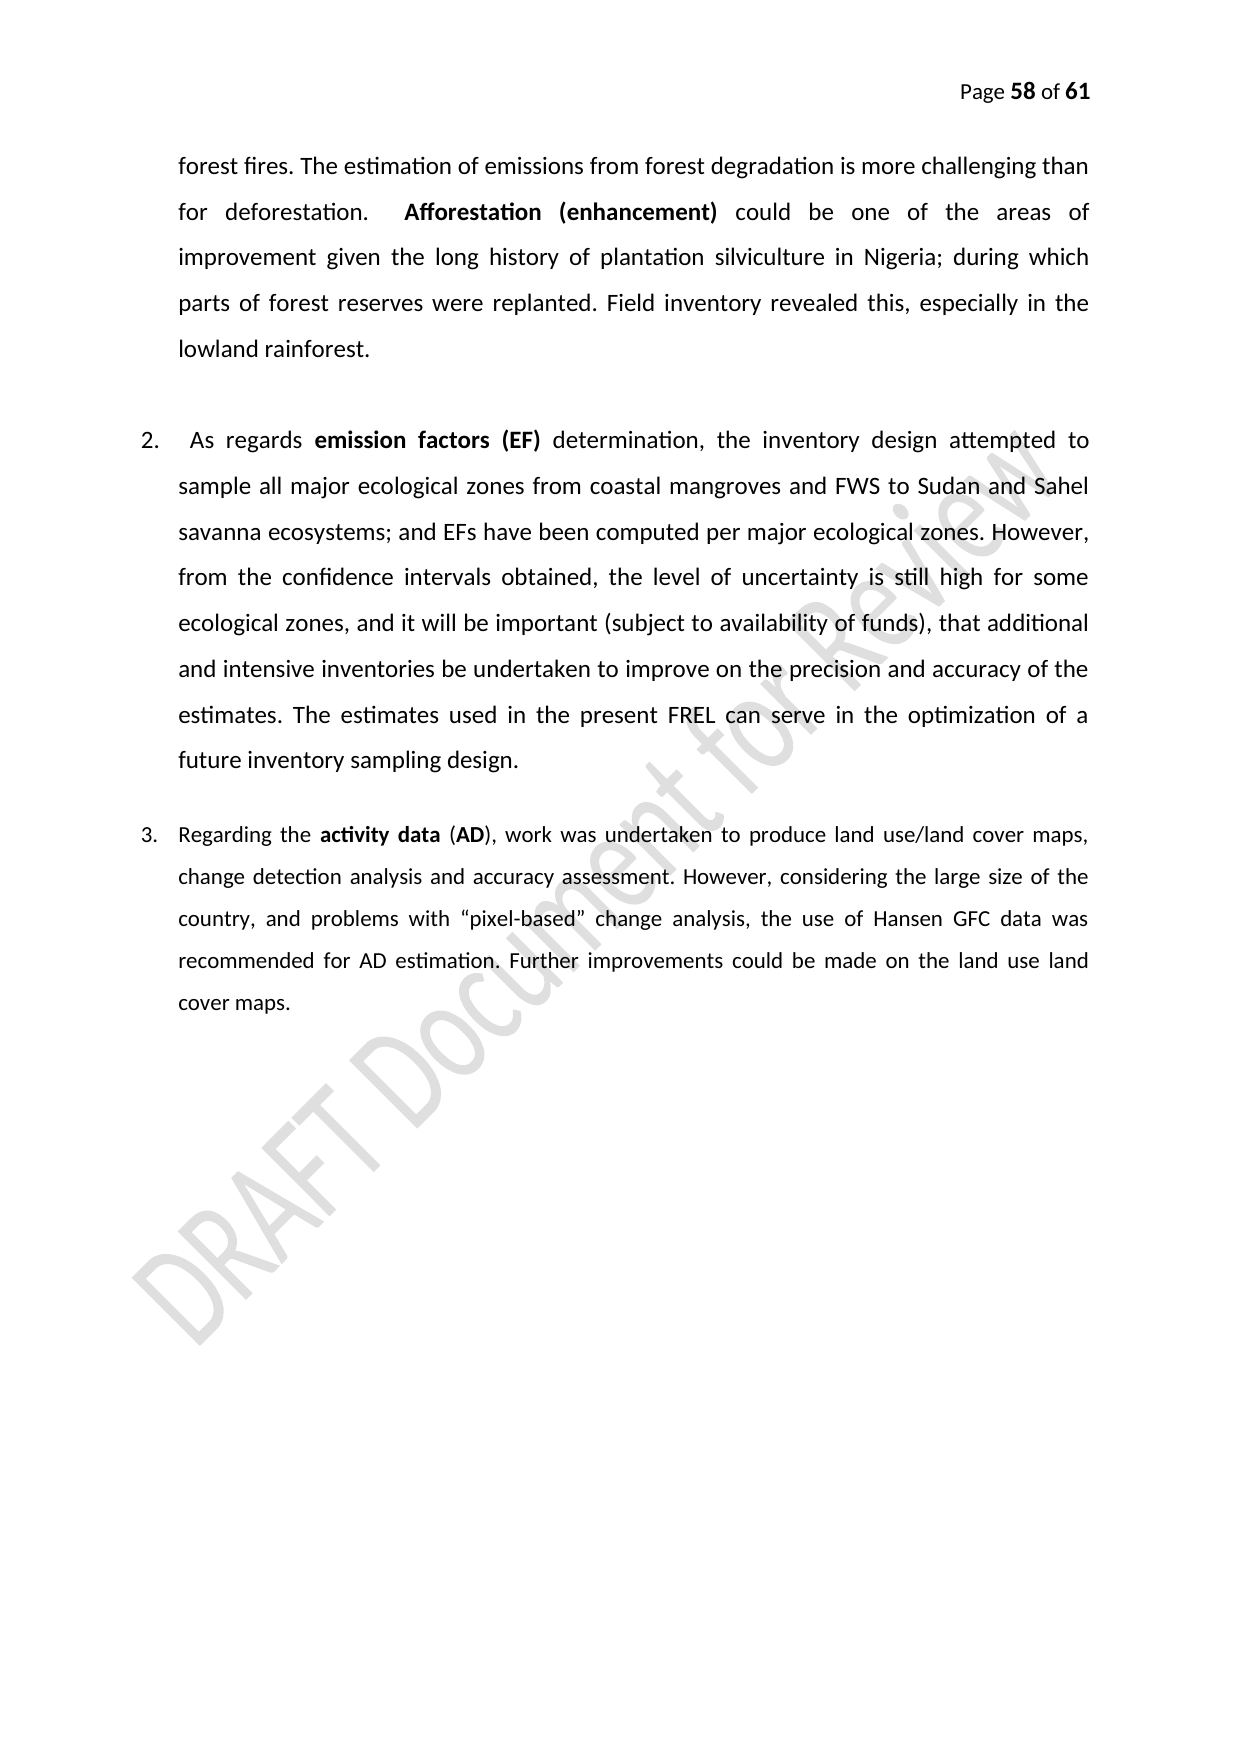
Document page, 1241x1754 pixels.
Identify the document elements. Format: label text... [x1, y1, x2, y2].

list As regards emission factors (EF) determination, the inventory design attempted to sample all major ecological zones from coastal mangroves and FWS to Sudan and Sahel savanna ecosystems; and EFs have been computed per major ecological zones. However, from the confidence intervals obtained, the level of uncertainty is still high for some ecological zones, and it will be important (subject to availability of funds), that additional and intensive inventories be undertaken to improve on the precision and accuracy of the estimates. The estimates used in the present FREL can serve in the optimization of a future inventory sampling design. [141, 424, 1090, 775]
list Regarding the activity data (AD), work was undertaken to produce land use/land cover maps, change detection analysis and accuracy assessment. However, considering the large size of the country, and problems with “pixel-based” change analysis, the use of Hansen GFC data was recommended for AD estimation. Further improvements could be made on the land use land cover maps. [141, 820, 1090, 1016]
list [141, 150, 1090, 363]
